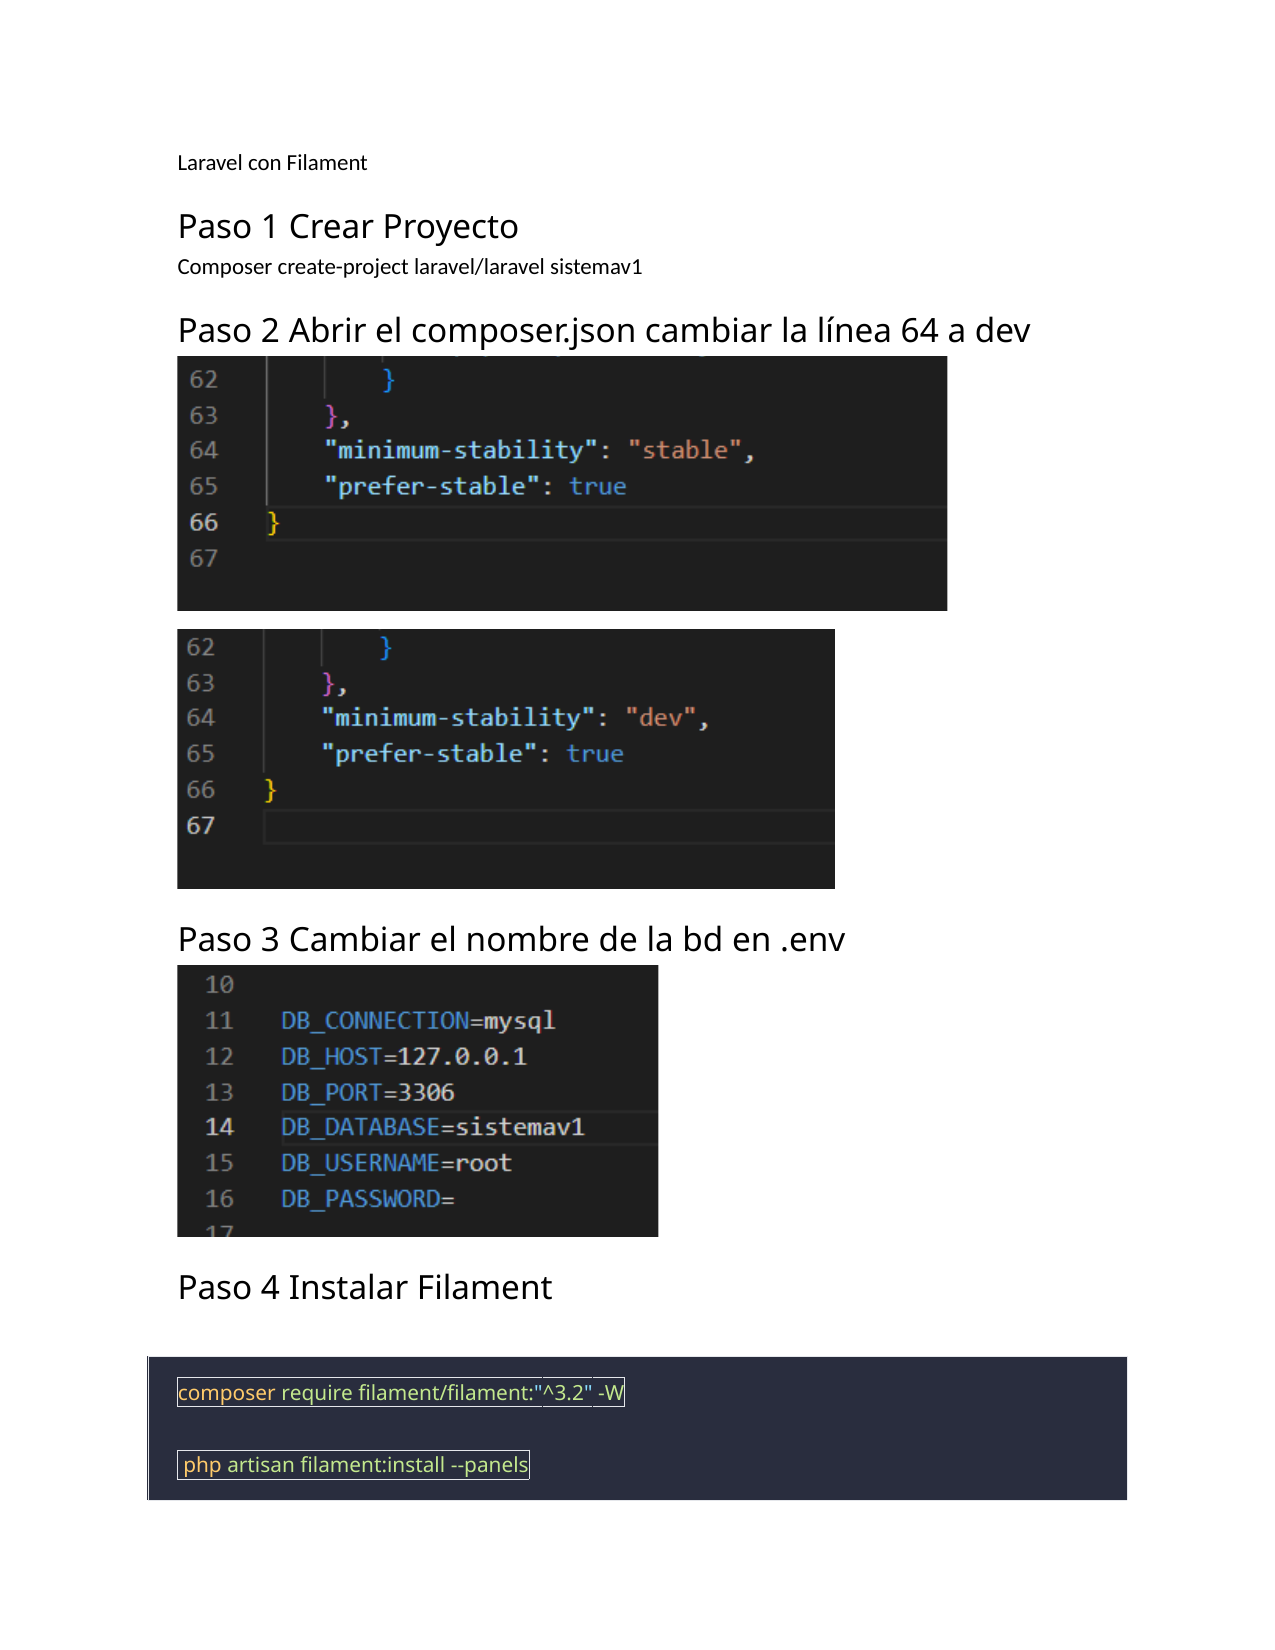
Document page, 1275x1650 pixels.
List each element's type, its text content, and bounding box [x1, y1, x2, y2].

picture [177, 965, 659, 1237]
text php artisan filament:install --panels [149, 1428, 1127, 1500]
text Composer create-project laravel/laravel sistemav1 [177, 252, 1098, 280]
text Laravel con Filament [177, 148, 1098, 176]
subtitle Paso 4 Instalar Filament [177, 1264, 1098, 1309]
subtitle Paso 1 Crear Proyecto [177, 203, 1098, 248]
picture [177, 356, 948, 611]
subtitle Paso 2 Abrir el composer.json cambiar la línea 64 a dev [177, 307, 1098, 352]
subtitle Paso 3 Cambiar el nombre de la bd en .env [177, 916, 1098, 962]
picture [177, 629, 835, 889]
text composer require filament/filament:"^3.2" -W [149, 1357, 1127, 1407]
